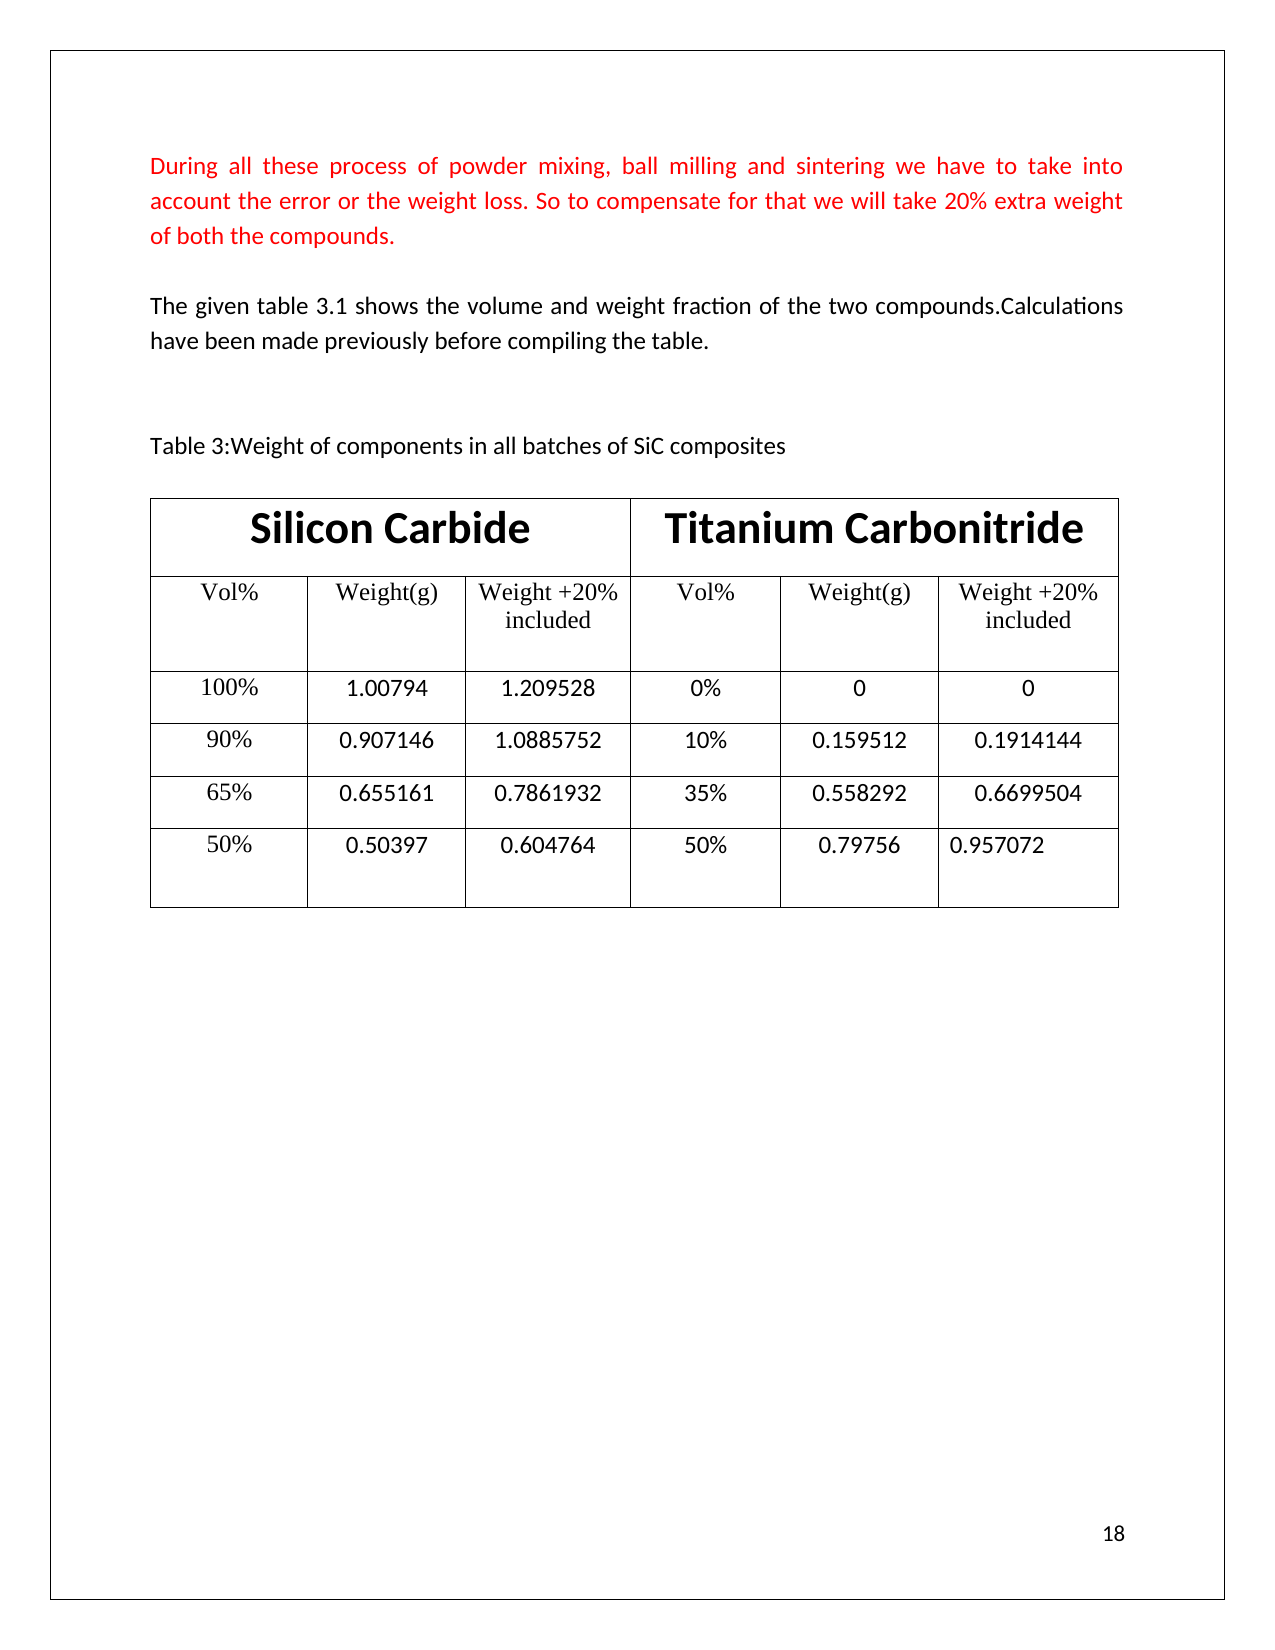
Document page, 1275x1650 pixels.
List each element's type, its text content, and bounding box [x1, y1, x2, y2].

table_cell 50% [631, 829, 780, 907]
table_cell 0.159512 [781, 724, 938, 776]
table_cell 0.604764 [466, 829, 630, 907]
table_cell 0.6699504 [939, 777, 1118, 828]
table_cell 50% [151, 829, 307, 907]
table_cell 1.0885752 [466, 724, 630, 776]
text The given table 3.1 shows the volume and weight fraction of the two compounds.Calculations have been made previously before compiling the table. [150, 290, 1125, 356]
text Table 3:Weight of components in all batches of SiC composites [150, 430, 1125, 461]
table_cell Vol% [151, 577, 307, 671]
table_cell 0.655161 [308, 777, 465, 828]
table_cell 35% [631, 777, 780, 828]
table_cell 0 [781, 672, 938, 723]
table_cell Weight +20% included [939, 577, 1118, 671]
table_cell 0.907146 [308, 724, 465, 776]
text During all these process of powder mixing, ball milling and sintering we have to take into account the error or the weight loss. So to compensate for that we will take 20% extra weight of both the compounds. [150, 150, 1125, 251]
table_cell 0% [631, 672, 780, 723]
table_cell 0.1914144 [939, 724, 1118, 776]
table_cell Weight(g) [308, 577, 465, 671]
table_cell 65% [151, 777, 307, 828]
table_cell Vol% [631, 577, 780, 671]
table_cell 0 [939, 672, 1118, 723]
table_cell 10% [631, 724, 780, 776]
table_cell 0.957072 [939, 829, 1118, 907]
table_cell 0.558292 [781, 777, 938, 828]
table_cell 90% [151, 724, 307, 776]
table_cell 0.7861932 [466, 777, 630, 828]
table_cell Weight(g) [781, 577, 938, 671]
table_header Silicon Carbide [151, 499, 630, 576]
table_cell 0.50397 [308, 829, 465, 907]
table_cell 1.00794 [308, 672, 465, 723]
table_header Titanium Carbonitride [631, 499, 1118, 576]
table_cell 100% [151, 672, 307, 723]
table_cell Weight +20% included [466, 577, 630, 671]
table_cell 0.79756 [781, 829, 938, 907]
table_cell 1.209528 [466, 672, 630, 723]
